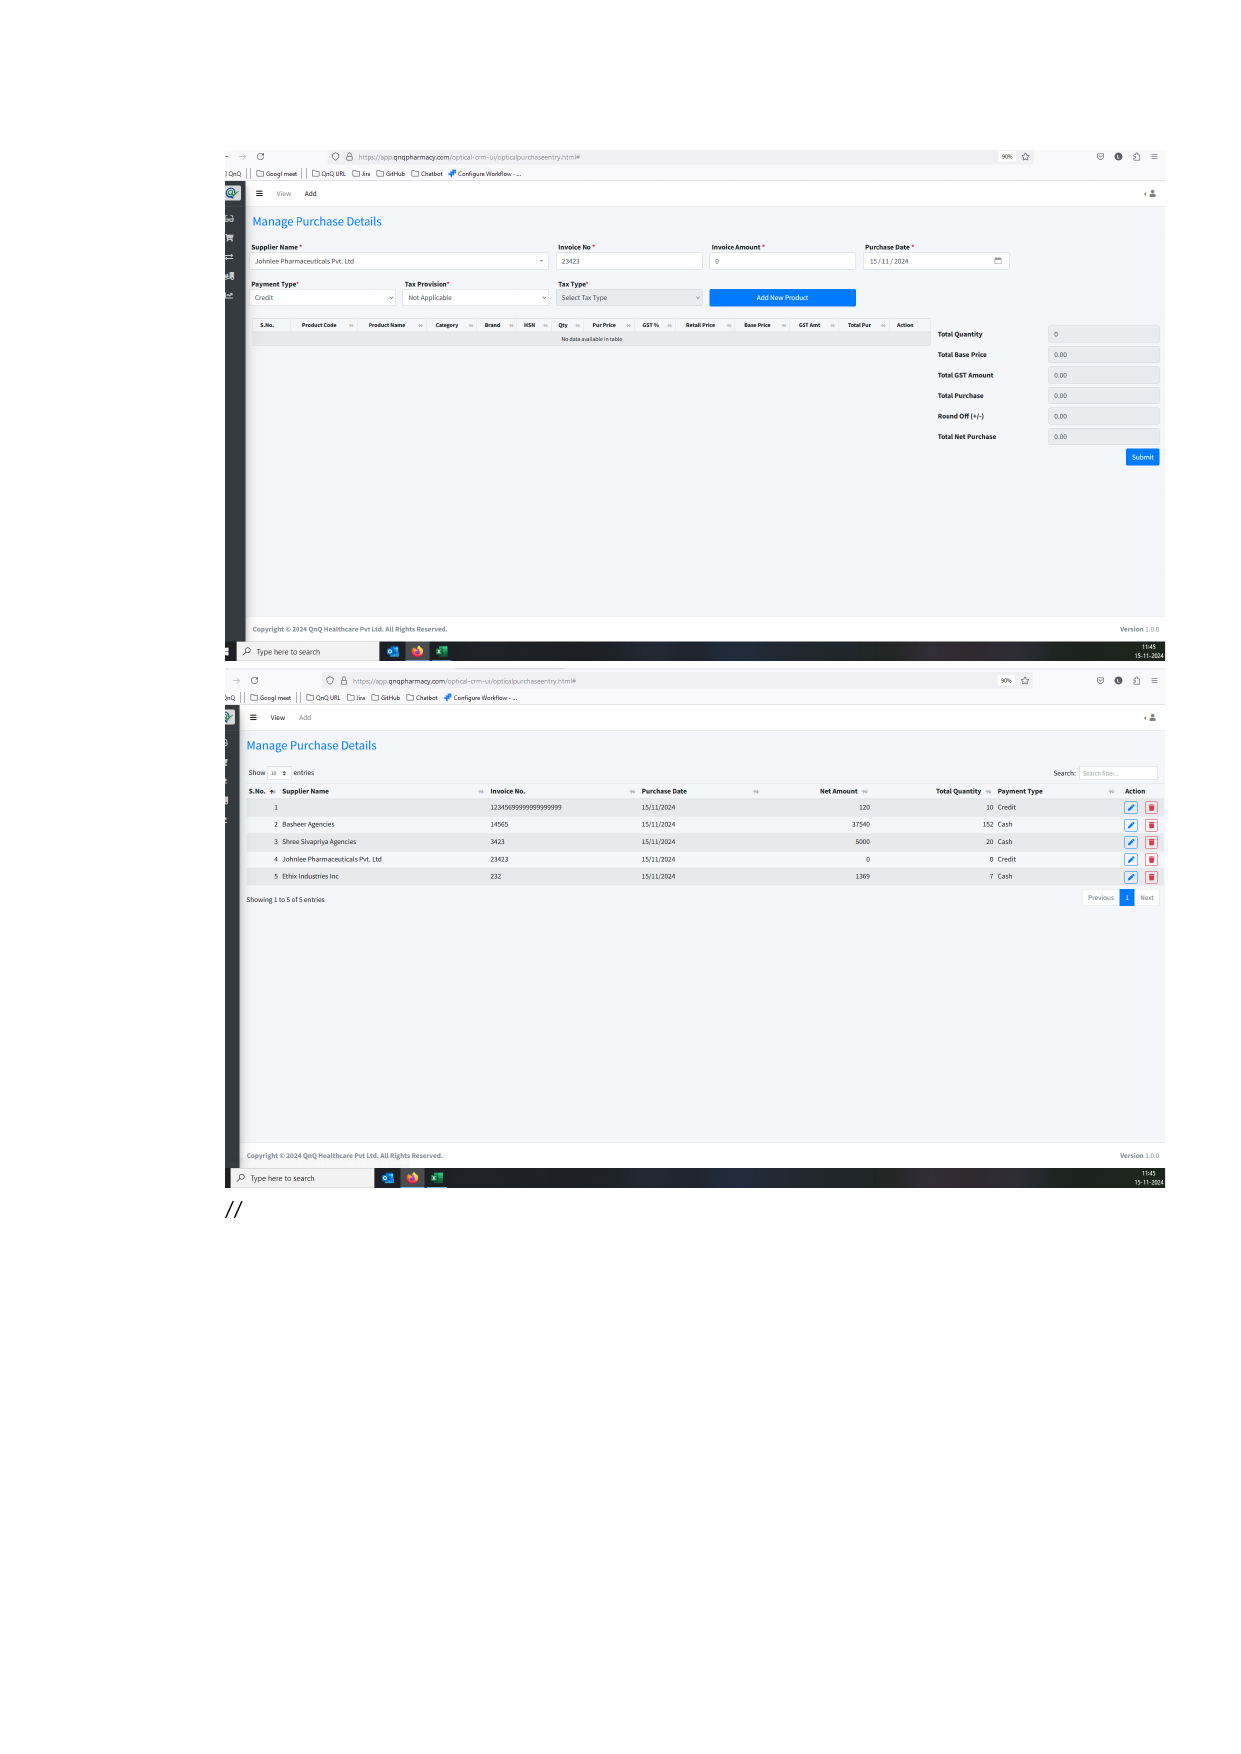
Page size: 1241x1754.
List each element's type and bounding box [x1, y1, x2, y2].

list [187, 150, 1090, 1224]
picture [225, 668, 1166, 1188]
picture [225, 150, 1166, 661]
